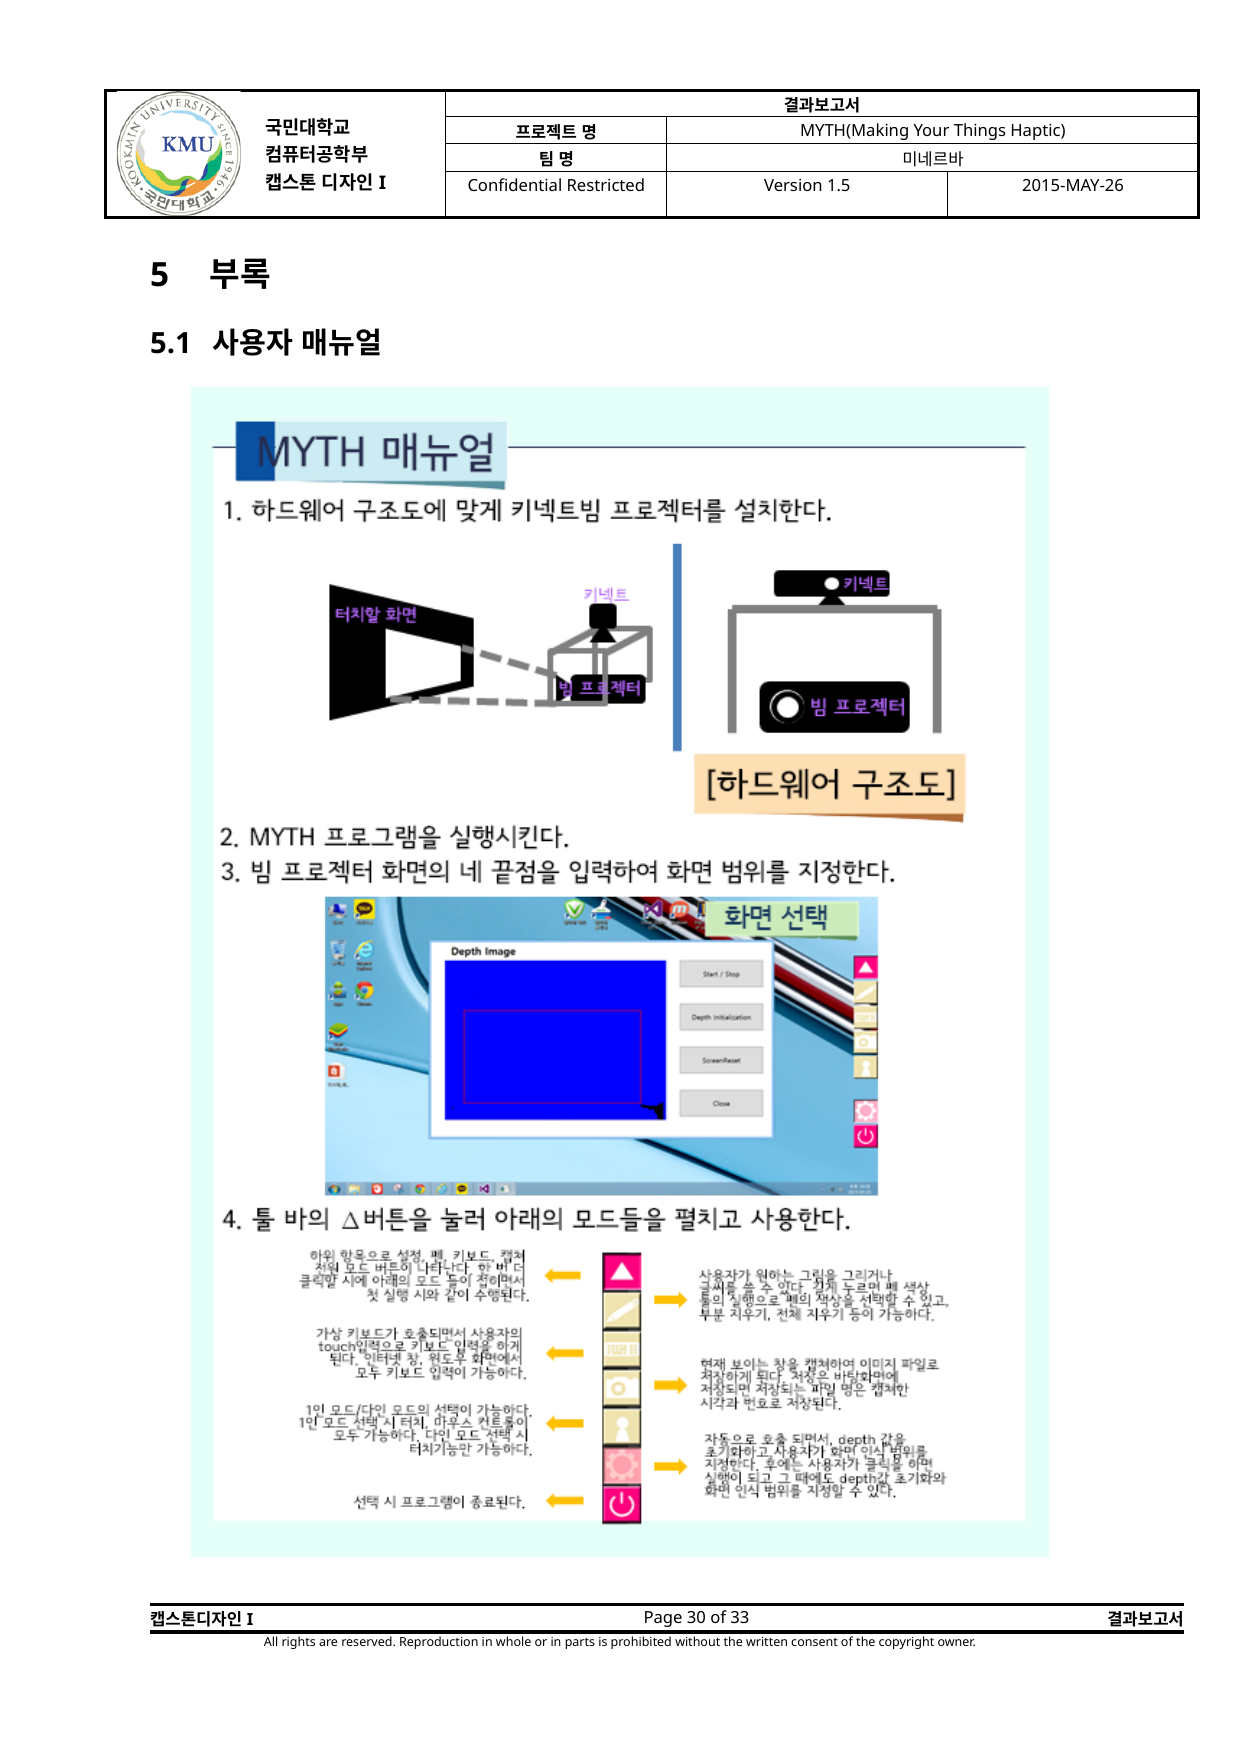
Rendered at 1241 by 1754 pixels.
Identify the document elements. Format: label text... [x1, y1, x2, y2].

subtitle 사용자 매뉴얼 [150, 320, 1090, 362]
picture [116, 91, 241, 216]
picture [191, 387, 1049, 1557]
subtitle 부록 [150, 247, 1090, 296]
